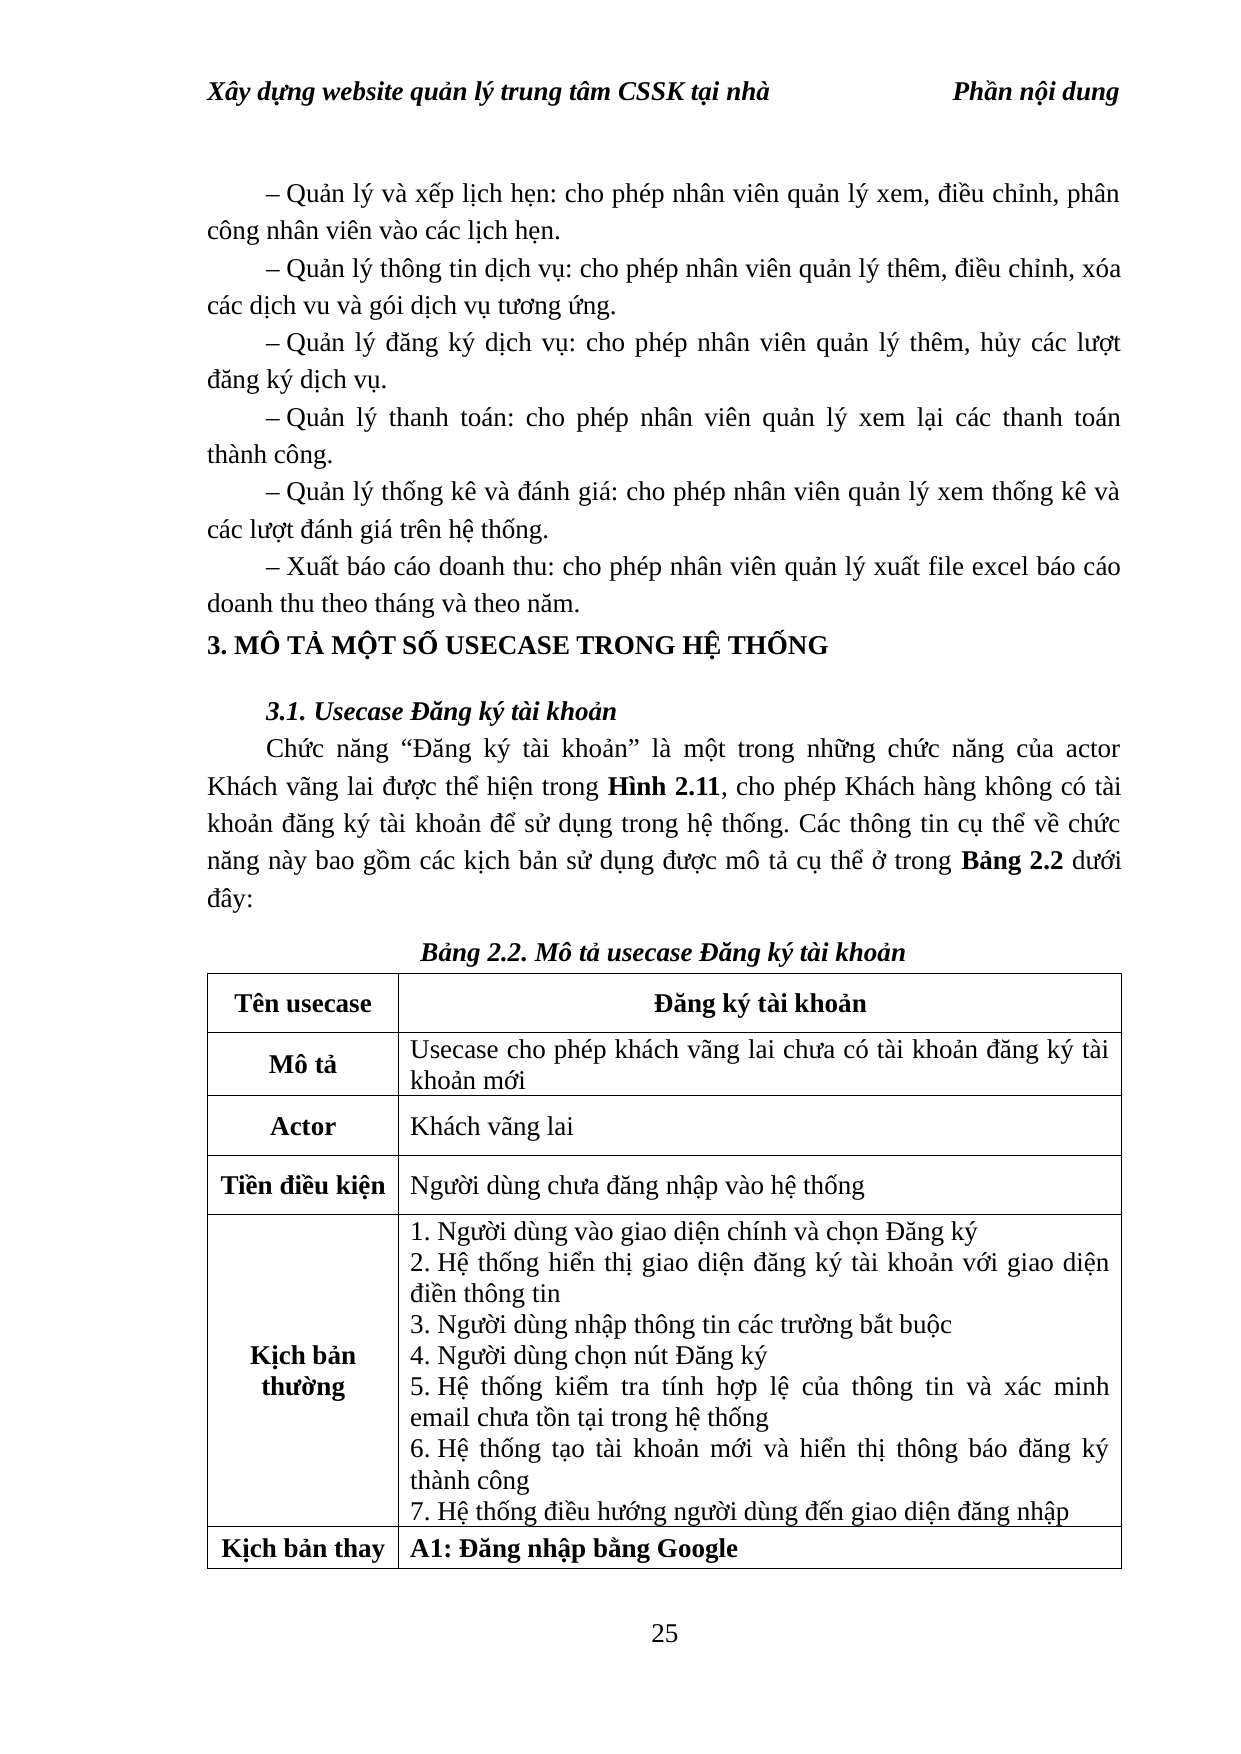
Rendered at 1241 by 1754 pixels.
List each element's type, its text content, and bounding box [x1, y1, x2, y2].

table_cell Actor [208, 1096, 398, 1154]
table_cell Mô tả [208, 1033, 398, 1095]
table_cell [399, 1527, 1121, 1568]
table_cell Usecase cho phép khách vãng lai chưa có tài khoản đăng ký tài khoản mới [399, 1033, 1121, 1095]
table_cell Kịch bản thường [208, 1215, 398, 1526]
table_header Tên usecase [208, 974, 398, 1032]
list Quản lý thanh toán: cho phép nhân viên quản lý xem lại các thanh toán thành công. [207, 401, 1122, 469]
table_cell Tiền điều kiện [208, 1156, 398, 1213]
list Quản lý thống kê và đánh giá: cho phép nhân viên quản lý xem thống kê và các lượt đánh giá trên hệ thống. [207, 476, 1122, 544]
list Quản lý và xếp lịch hẹn: cho phép nhân viên quản lý xem, điều chỉnh, phân công nhân viên vào các lịch hẹn. [207, 177, 1122, 246]
subtitle Usecase Đăng ký tài khoản [207, 695, 1122, 726]
table_header Đăng ký tài khoản [399, 974, 1121, 1032]
list Quản lý đăng ký dịch vụ: cho phép nhân viên quản lý thêm, hủy các lượt đăng ký dịch vụ. [207, 326, 1122, 395]
table_cell Người dùng chưa đăng nhập vào hệ thống [399, 1156, 1121, 1213]
list Xuất báo cáo doanh thu: cho phép nhân viên quản lý xuất file excel báo cáo doanh thu theo tháng và theo năm. [207, 550, 1122, 618]
list Quản lý thông tin dịch vụ: cho phép nhân viên quản lý thêm, điều chỉnh, xóa các dịch vu và gói dịch vụ tương ứng. [207, 252, 1122, 320]
subtitle Mô tả một số Usecase trong hệ thống [207, 629, 1122, 660]
table_cell Người dùng vào giao diện chính và chọn Đăng ký Hệ thống hiển thị giao diện đăng ký tài khoản với giao diện điền thông tin Người dùng nhập thông tin các trường bắt buộc Người dùng chọn nút Đăng ký Hệ thống kiểm tra tính hợp lệ của thông tin và xác minh email chưa tồn tại trong hệ thống Hệ thống tạo tài khoản mới và hiển thị thông báo đăng ký thành công Hệ thống điều hướng người dùng đến giao diện đăng nhập [399, 1215, 1121, 1526]
table_cell Kịch bản thay thế [208, 1527, 398, 1568]
table_cell Khách vãng lai [399, 1096, 1121, 1154]
